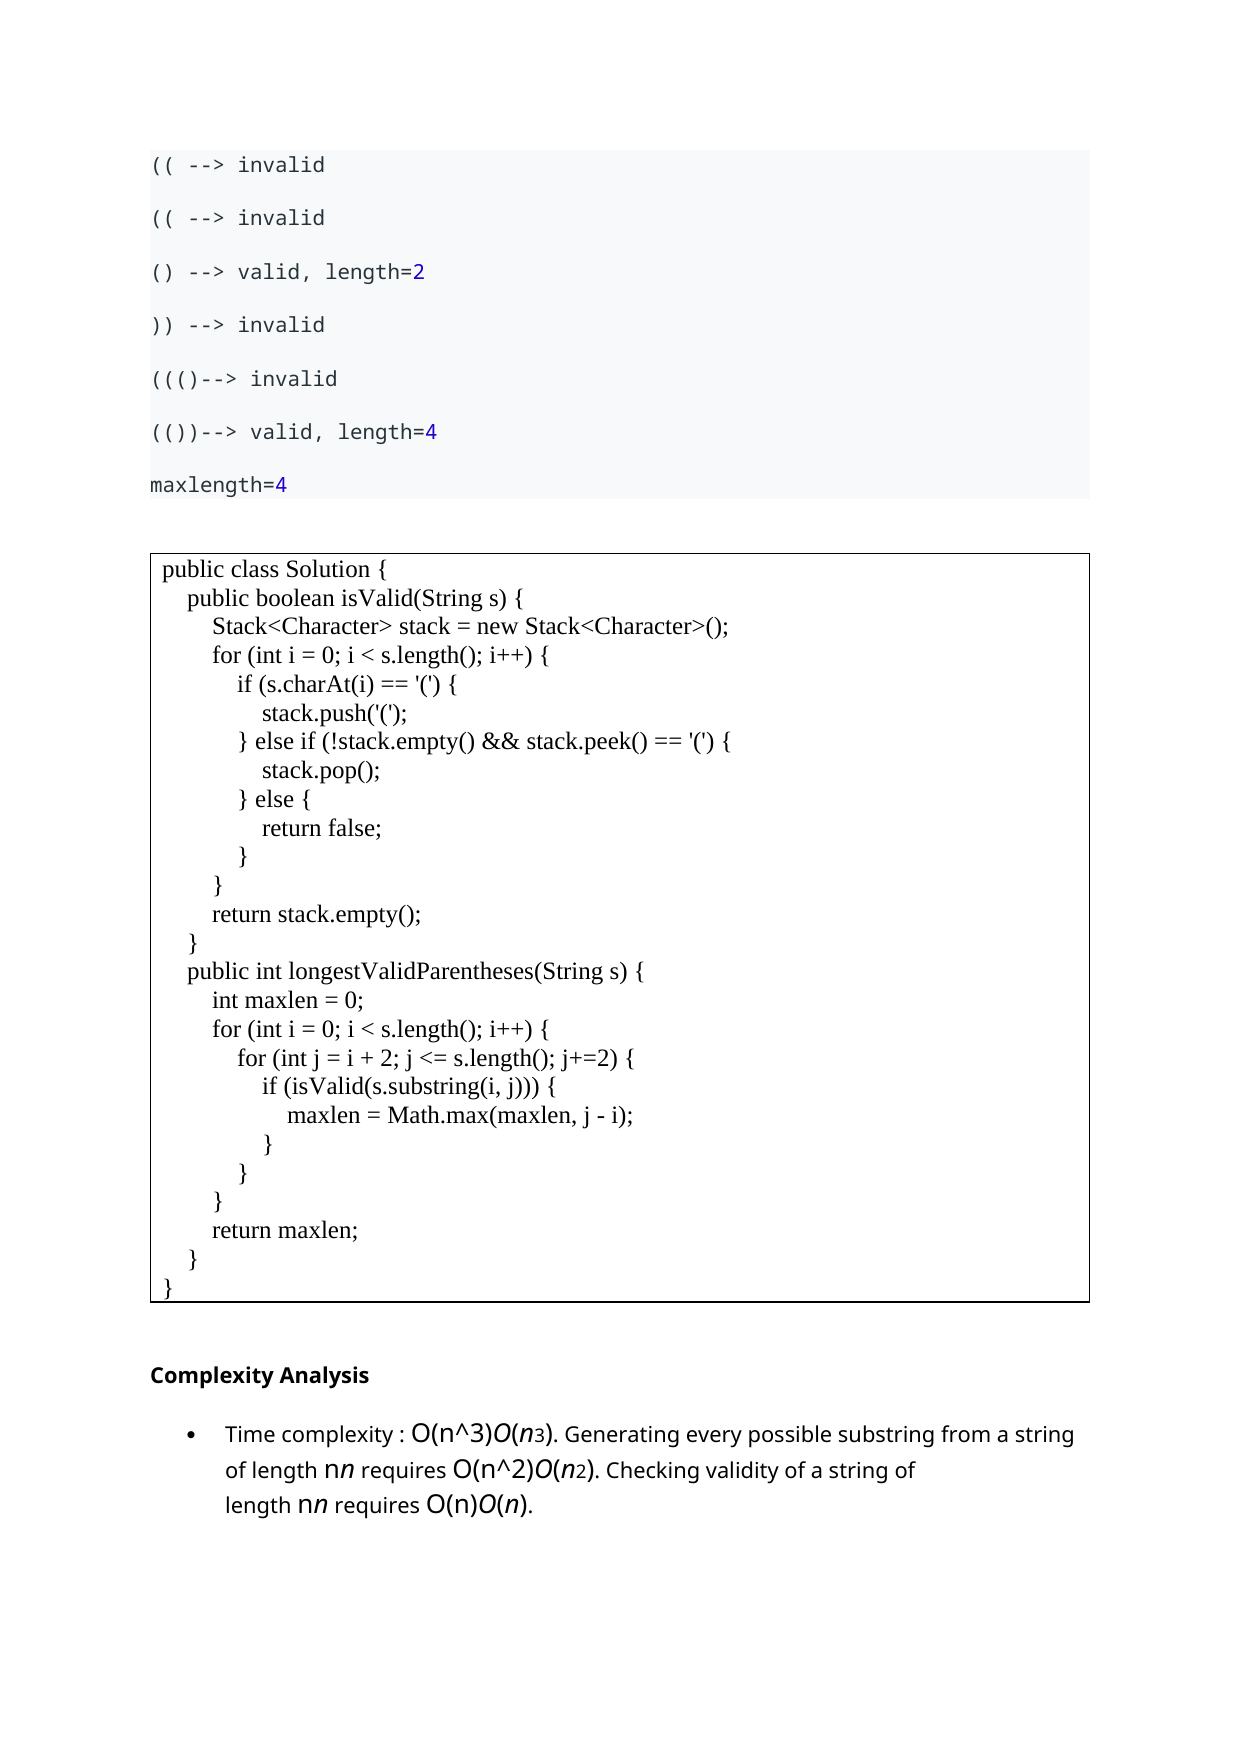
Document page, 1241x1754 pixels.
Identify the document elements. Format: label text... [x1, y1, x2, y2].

text (( --> invalid [150, 150, 1090, 178]
text Complexity Analysis [150, 1360, 1090, 1390]
text )) --> invalid [150, 310, 1090, 339]
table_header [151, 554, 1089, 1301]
text (( --> invalid [150, 203, 1090, 232]
text maxlength=4 [150, 471, 1090, 499]
text () --> valid, length=2 [150, 257, 1090, 285]
text (())--> valid, length=4 [150, 417, 1090, 446]
list Time complexity : O(n^3)O(n3). Generating every possible substring from a string of length nn requires O(n^2)O(n2). Checking validity of a string of length nn requires O(n)O(n). [187, 1415, 1090, 1521]
text ((()--> invalid [150, 364, 1090, 392]
